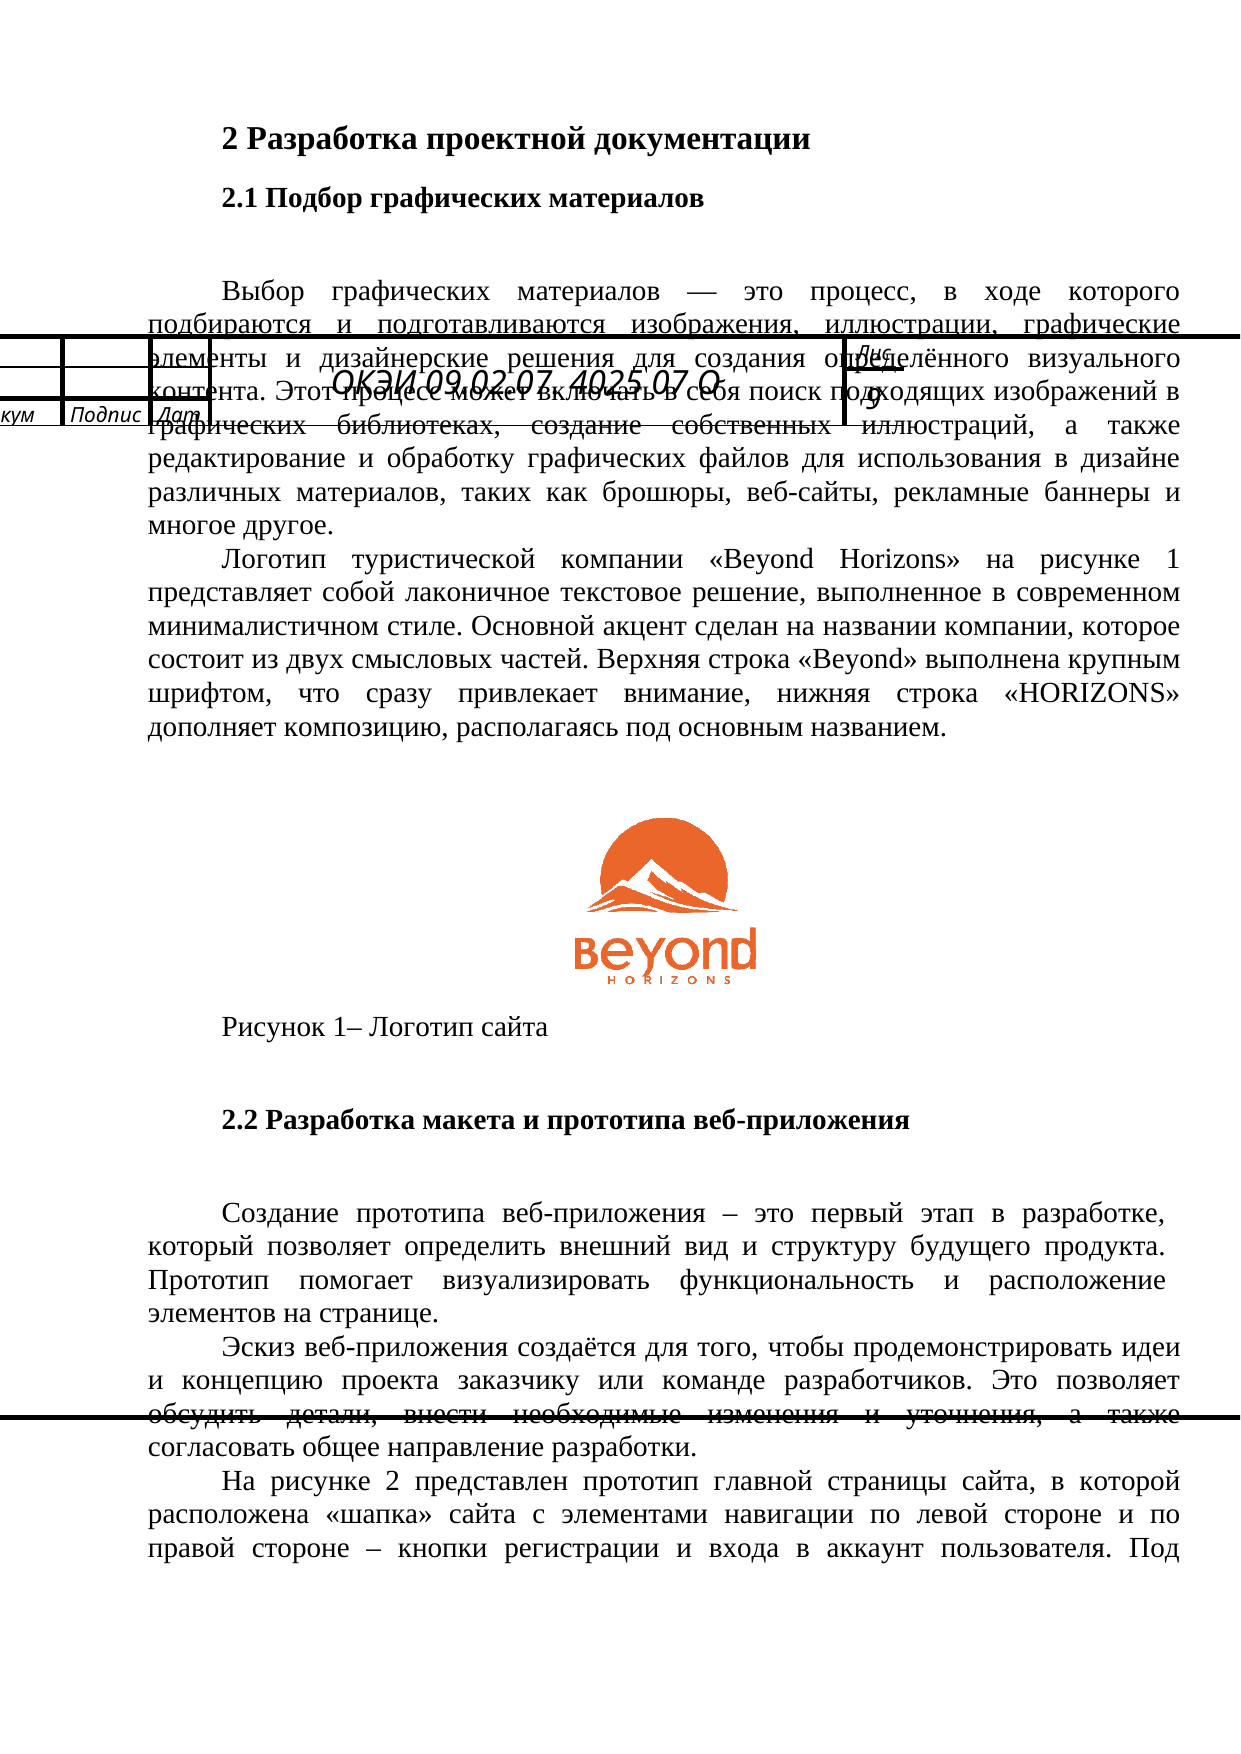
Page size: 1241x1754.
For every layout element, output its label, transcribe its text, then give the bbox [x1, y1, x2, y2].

text 2 Разработка проектной документации [148, 118, 1166, 156]
text 2.2 Разработка макета и прототипа веб-приложения [148, 1102, 1181, 1136]
text 2.1 Подбор графических материалов [148, 180, 1166, 214]
text Эскиз веб-приложения создаётся для того, чтобы продемонстрировать идеи и концепцию проекта заказчику или команде разработчиков. Это позволяет обсудить детали, внести необходимые изменения и уточнения, а также согласовать общее направление разработки. [148, 1329, 1181, 1463]
text Выбор графических материалов — это процесс, в ходе которого подбираются и подготавливаются изображения, иллюстрации, графические элементы и дизайнерские решения для создания определённого визуального контента. Этот процесс может включать в себя поиск подходящих изображений в графических библиотеках, создание собственных иллюстраций, а также редактирование и обработку графических файлов для использования в дизайне различных материалов, таких как брошюры, веб-сайты, рекламные баннеры и многое другое. [148, 273, 1181, 541]
text Логотип туристической компании «Beyond Horizons» на рисунке 1 представляет собой лаконичное текстовое решение, выполненное в современном минималистичном стиле. Основной акцент сделан на названии компании, которое состоит из двух смысловых частей. Верхняя строка «Beyond» выполнена крупным шрифтом, что сразу привлекает внимание, нижняя строка «HORIZONS» дополняет композицию, располагаясь под основным названием. [148, 541, 1181, 742]
text Создание прототипа веб-приложения – это первый этап в разработке, который позволяет определить внешний вид и структуру будущего продукта. Прототип помогает визуализировать функциональность и расположение элементов на странице. [148, 1195, 1166, 1329]
picture [547, 775, 782, 1010]
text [148, 1463, 1181, 1564]
text Рисунок 1– Логотип сайта [148, 1009, 1181, 1043]
